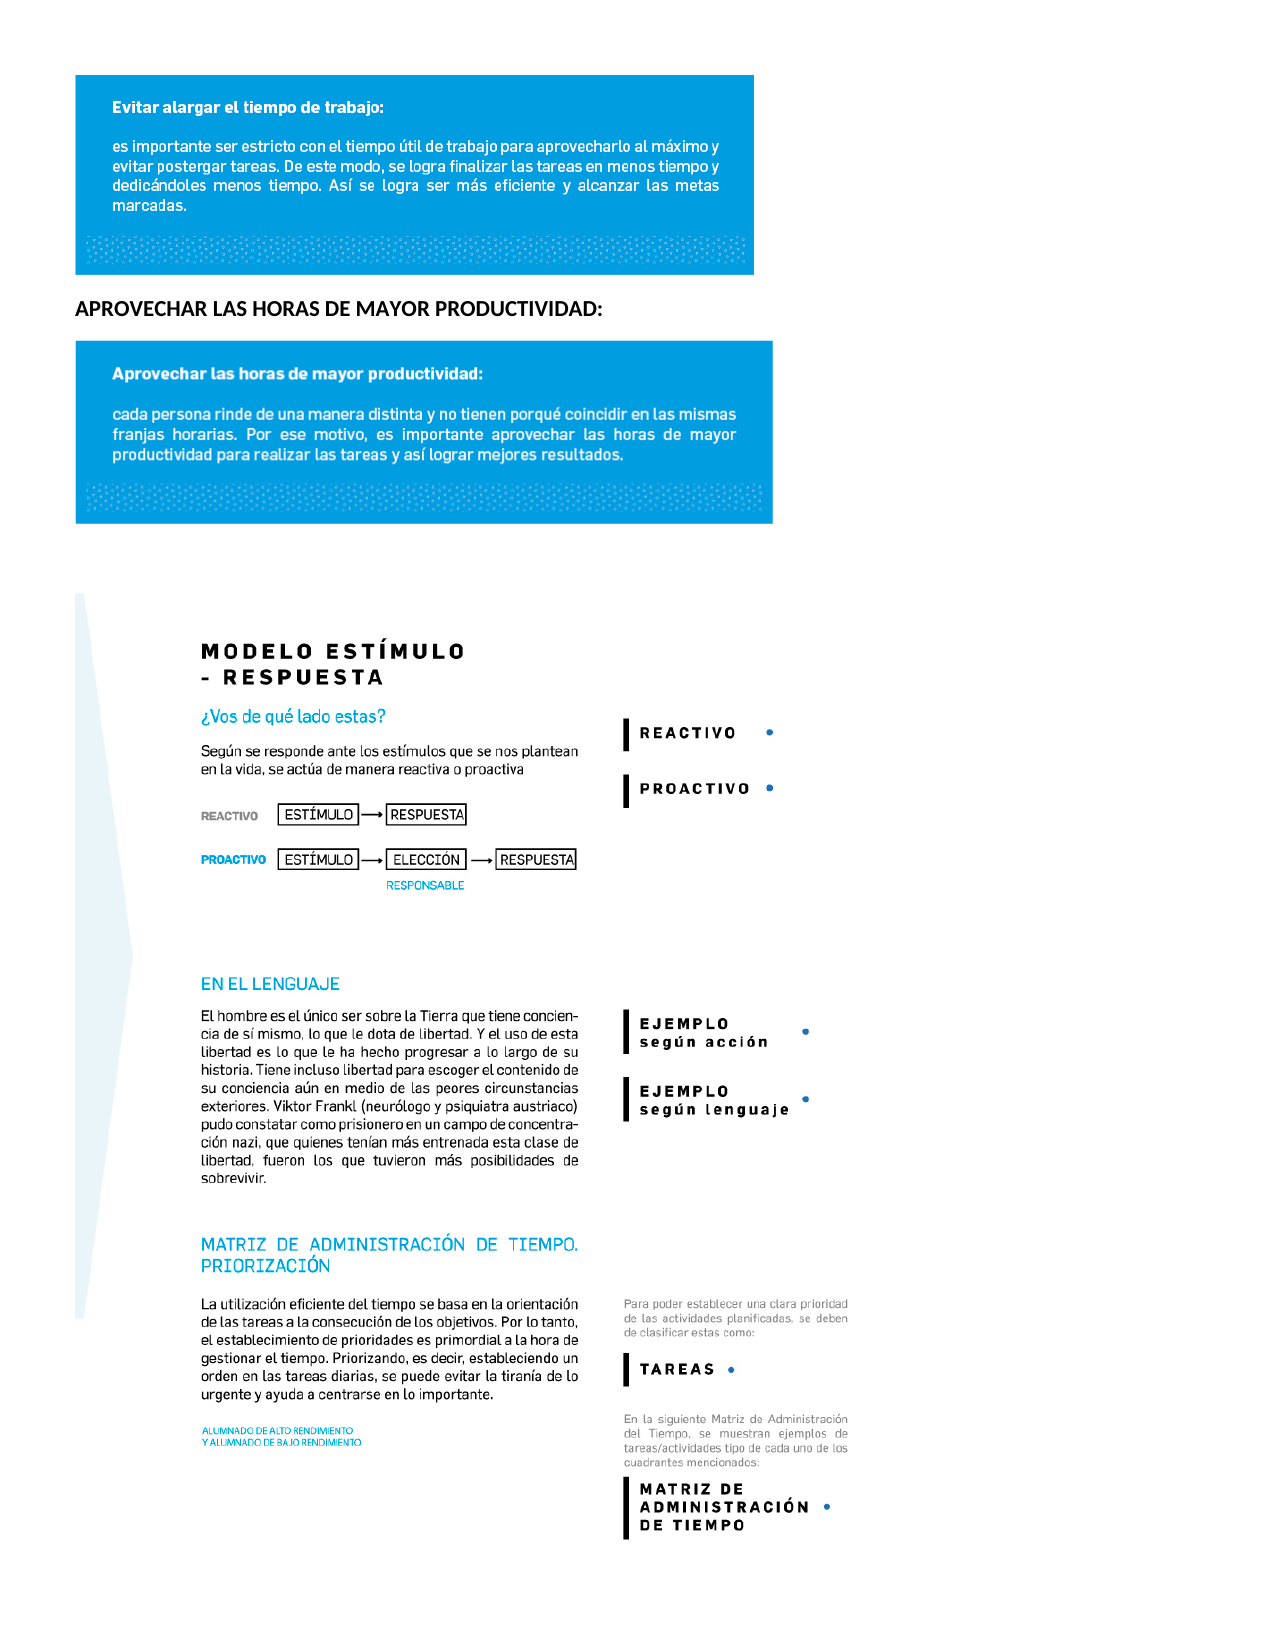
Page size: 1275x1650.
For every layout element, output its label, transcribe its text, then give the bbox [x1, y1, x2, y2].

picture [580, 449, 584, 460]
picture [341, 450, 353, 460]
picture [255, 105, 261, 112]
picture [265, 105, 271, 112]
picture [479, 452, 500, 460]
picture [604, 452, 610, 460]
picture [632, 411, 648, 419]
picture [191, 371, 198, 379]
picture [588, 411, 594, 419]
picture [363, 452, 377, 460]
picture [522, 411, 533, 419]
text APROVECHAR LAS HORAS DE MAYOR PRODUCTIVIDAD: [75, 294, 1200, 322]
picture [501, 452, 511, 464]
picture [139, 449, 145, 460]
picture [145, 432, 149, 442]
picture [153, 411, 175, 422]
picture [414, 452, 419, 460]
picture [622, 411, 627, 419]
picture [407, 371, 413, 379]
picture [205, 449, 211, 460]
picture [613, 452, 619, 460]
picture [175, 449, 184, 460]
picture [196, 105, 202, 115]
picture [379, 371, 393, 379]
picture [450, 368, 477, 379]
picture [288, 411, 294, 419]
picture [165, 449, 172, 460]
picture [289, 368, 307, 379]
picture [396, 368, 403, 379]
picture [280, 105, 290, 115]
picture [187, 449, 202, 460]
picture [178, 411, 192, 419]
picture [507, 432, 513, 439]
picture [381, 452, 386, 460]
picture [459, 454, 466, 460]
picture [698, 411, 713, 419]
picture [536, 411, 542, 422]
picture [188, 432, 194, 439]
picture [257, 408, 273, 419]
picture [507, 452, 519, 460]
picture [558, 452, 572, 460]
picture [218, 452, 233, 463]
picture [522, 452, 536, 460]
picture [659, 411, 665, 419]
picture [148, 452, 154, 460]
picture [383, 411, 388, 419]
picture [339, 371, 363, 382]
picture [602, 408, 606, 419]
picture [162, 368, 188, 379]
picture [113, 368, 123, 379]
picture [313, 371, 336, 379]
picture [526, 432, 536, 439]
picture [227, 411, 233, 419]
picture [195, 411, 210, 419]
picture [240, 368, 274, 379]
picture [114, 102, 120, 112]
picture [288, 452, 294, 460]
picture [226, 105, 232, 112]
picture [609, 408, 615, 419]
picture [318, 411, 355, 419]
picture [312, 105, 319, 112]
picture [277, 371, 284, 379]
picture [201, 371, 206, 379]
picture [179, 432, 185, 439]
picture [242, 452, 249, 460]
picture [714, 432, 719, 441]
picture [279, 411, 285, 419]
picture [296, 452, 302, 460]
picture [714, 411, 726, 419]
picture [126, 371, 160, 382]
picture [472, 411, 485, 419]
picture [174, 102, 180, 112]
picture [309, 411, 317, 419]
picture [262, 432, 268, 439]
picture [356, 411, 363, 419]
picture [297, 411, 303, 419]
picture [369, 371, 376, 382]
picture [425, 368, 429, 379]
picture [586, 452, 592, 460]
picture [411, 415, 421, 419]
picture [512, 411, 525, 422]
picture [595, 449, 601, 460]
picture [545, 411, 551, 419]
picture [668, 411, 674, 419]
picture [157, 452, 163, 460]
picture [120, 409, 147, 419]
picture [680, 411, 687, 419]
picture [348, 102, 355, 112]
picture [236, 408, 242, 419]
picture [212, 368, 234, 379]
picture [566, 411, 581, 419]
picture [370, 409, 379, 419]
picture [262, 449, 285, 460]
picture [416, 371, 423, 379]
picture [730, 411, 735, 419]
picture [114, 452, 120, 462]
picture [543, 452, 555, 460]
picture [348, 432, 354, 439]
picture [436, 371, 443, 379]
picture [320, 452, 335, 460]
picture [75, 588, 969, 1556]
picture [123, 105, 129, 112]
